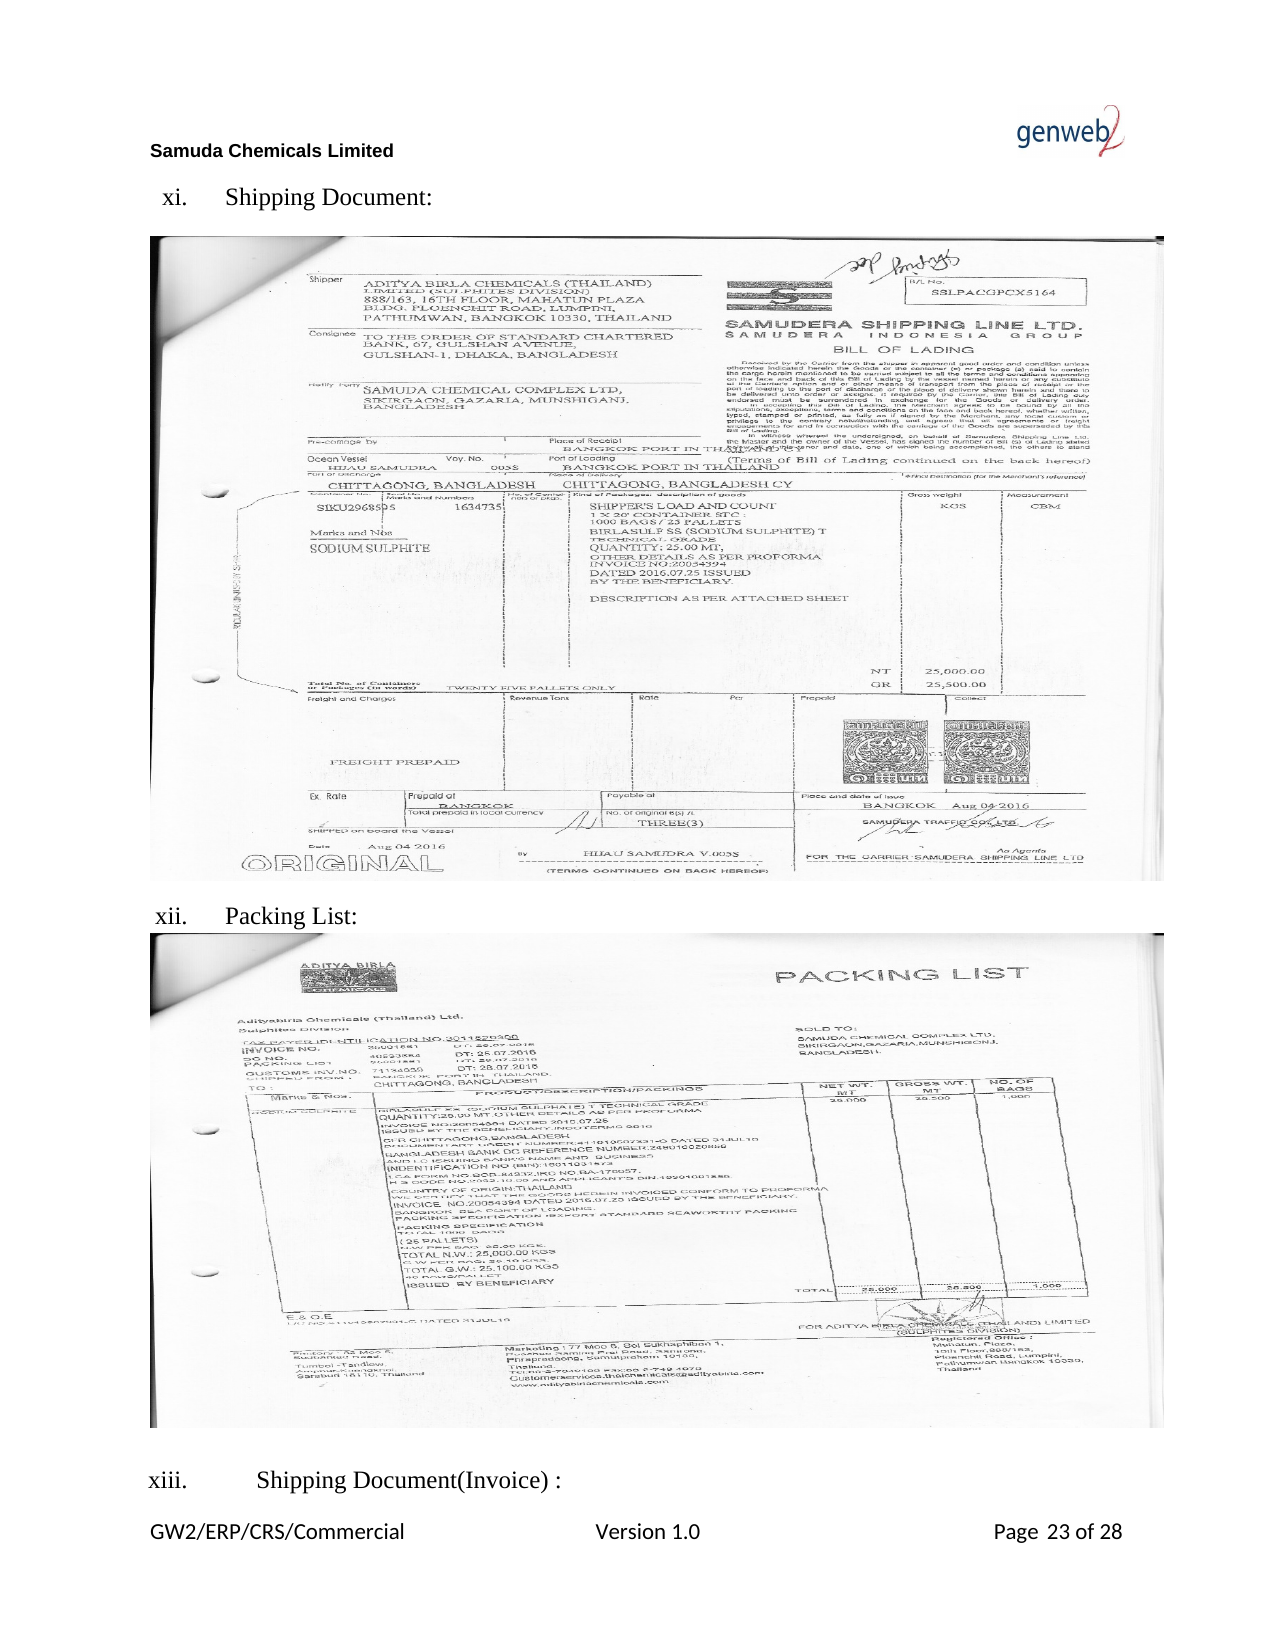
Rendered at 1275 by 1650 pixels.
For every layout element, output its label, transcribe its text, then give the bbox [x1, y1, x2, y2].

list Shipping Document(Invoice) : [187, 1465, 1110, 1494]
list Packing List: [187, 901, 1125, 930]
picture [150, 236, 1164, 881]
picture [1017, 105, 1125, 158]
picture [150, 933, 1164, 1428]
list Shipping Document: [187, 182, 1125, 211]
